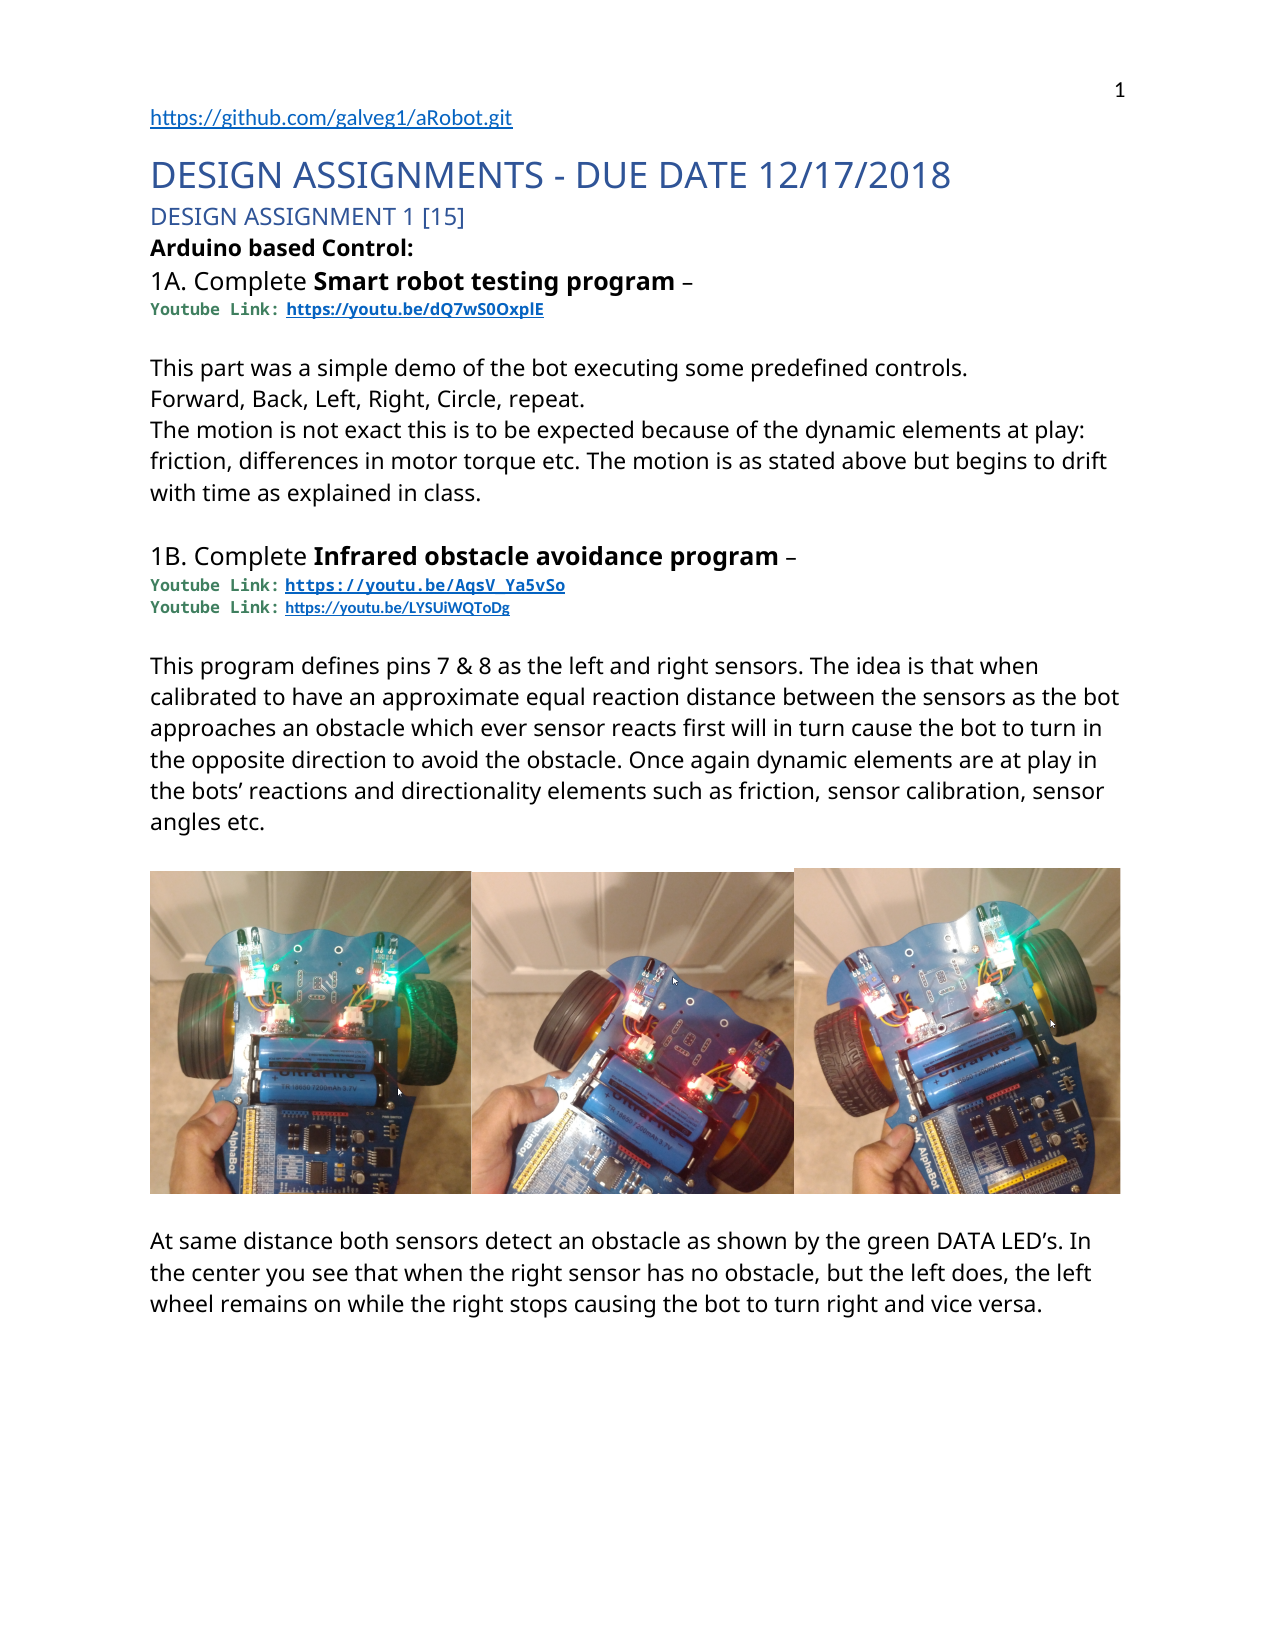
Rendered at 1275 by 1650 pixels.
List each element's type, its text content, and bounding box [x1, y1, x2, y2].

text At same distance both sensors detect an obstacle as shown by the green DATA LED’s. In the center you see that when the right sensor has no obstacle, but the left does, the left wheel remains on while the right stops causing the bot to turn right and vice versa. [150, 1225, 1125, 1319]
picture [150, 868, 1121, 1194]
text Forward, Back, Left, Right, Circle, repeat. [150, 383, 1125, 414]
text 1B. Complete Infrared obstacle avoidance program – [150, 539, 1125, 573]
text Arduino based Control: [150, 232, 1125, 263]
text This part was a simple demo of the bot executing some predefined controls. [150, 352, 1125, 383]
text DESIGN ASSIGNMENT 1 [15] [150, 200, 1125, 232]
text Youtube Link: https://youtu.be/LYSUiWQToDg [150, 596, 1125, 618]
text Youtube Link: https://youtu.be/dQ7wS0OxplE [150, 298, 1125, 320]
text 1A. Complete Smart robot testing program – [150, 263, 1125, 298]
text This program defines pins 7 & 8 as the left and right sensors. The idea is that when calibrated to have an approximate equal reaction distance between the sensors as the bot approaches an obstacle which ever sensor reacts first will in turn cause the bot to turn in the opposite direction to avoid the obstacle. Once again dynamic elements are at play in the bots’ reactions and directionality elements such as friction, sensor calibration, sensor angles etc. [150, 650, 1125, 837]
text The motion is not exact this is to be expected because of the dynamic elements at play: friction, differences in motor torque etc. The motion is as stated above but begins to drift with time as explained in class. [150, 414, 1125, 508]
text Youtube Link: https://youtu.be/AqsV_Ya5vSo [150, 573, 1125, 596]
text DESIGN ASSIGNMENTS - DUE DATE 12/17/2018 [150, 150, 1125, 200]
